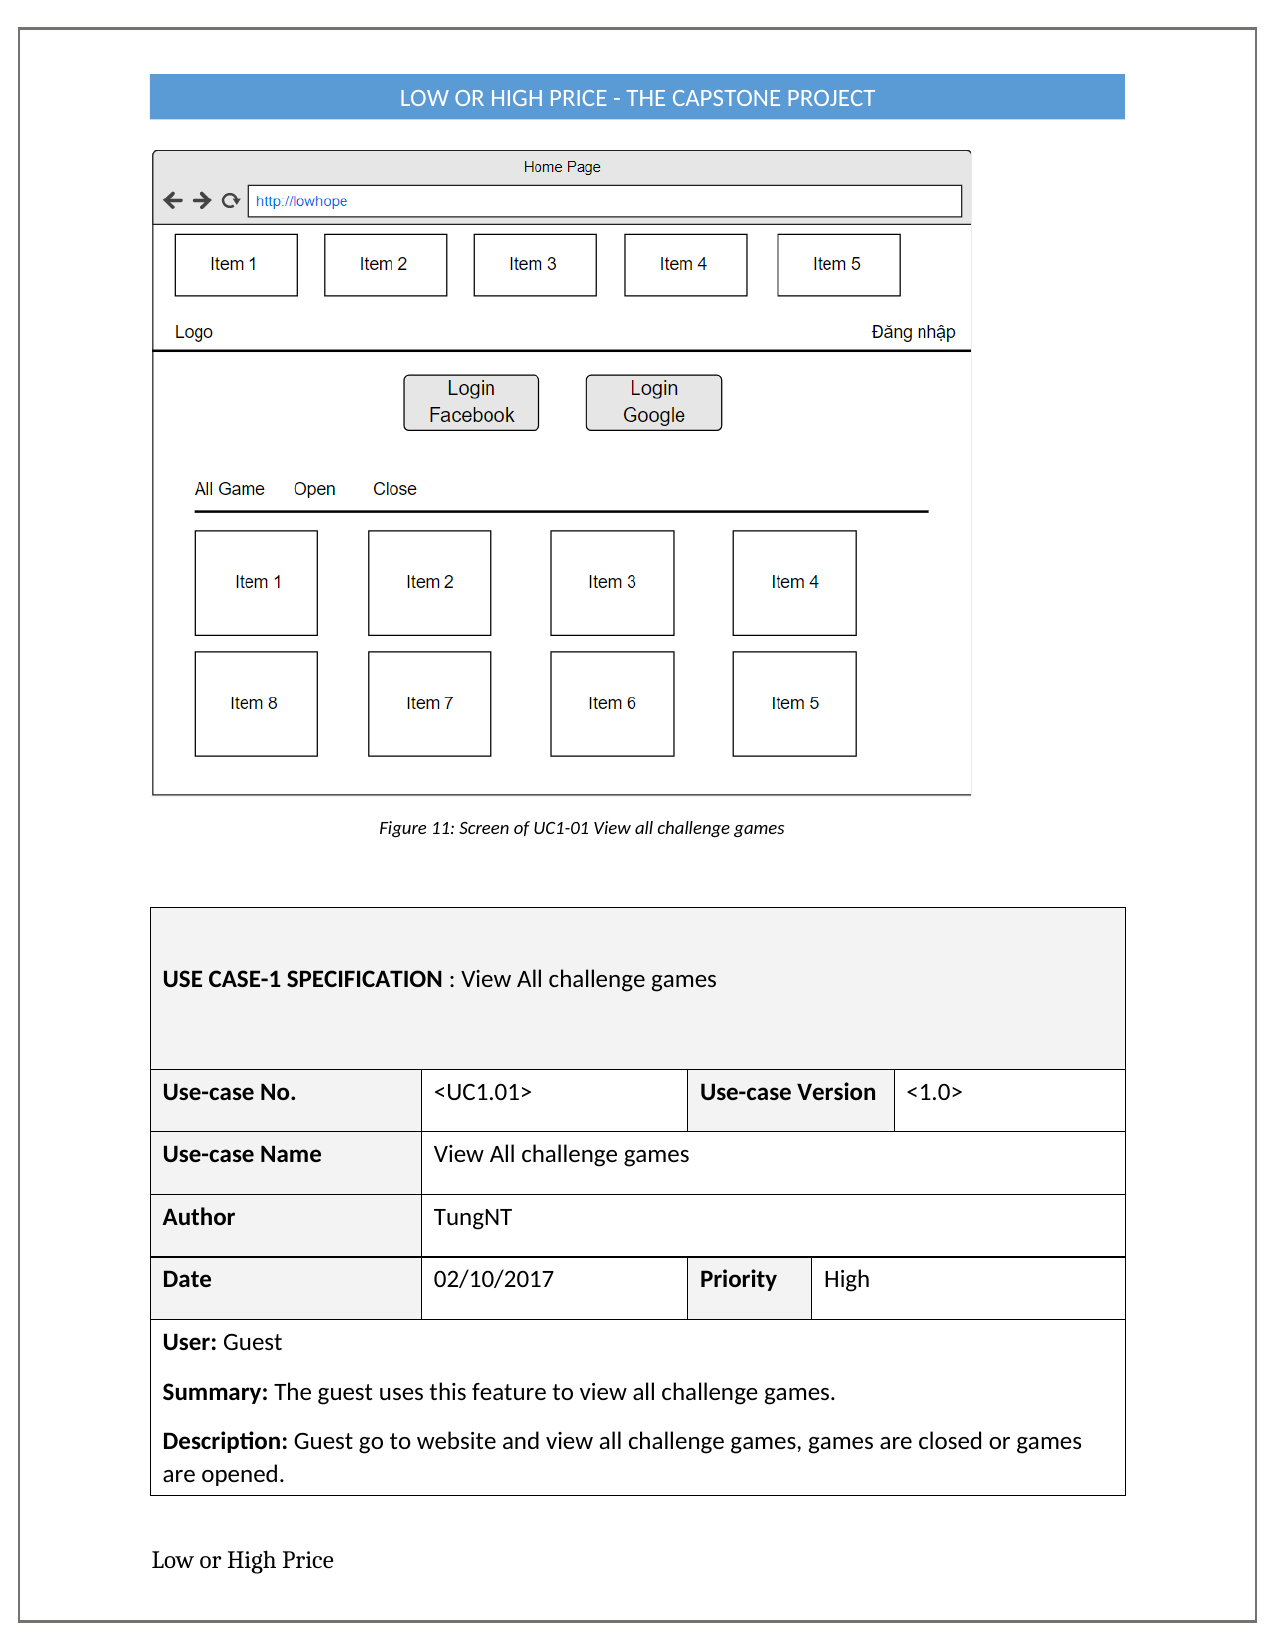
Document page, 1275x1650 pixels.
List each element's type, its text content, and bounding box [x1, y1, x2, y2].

table_cell Use-case Version [688, 1070, 894, 1131]
table_cell Author [151, 1195, 421, 1256]
table_cell High [812, 1258, 1125, 1319]
text Figure 11: Screen of UC1-01 View all challenge games [300, 816, 1125, 839]
table_cell Priority [688, 1258, 811, 1319]
table_cell Use-case No. [151, 1070, 421, 1131]
table_cell TungNT [422, 1195, 1125, 1256]
table_cell View All challenge games [422, 1132, 1125, 1194]
table_cell <UC1.01> [422, 1070, 687, 1131]
table_cell Use-case Name [151, 1132, 421, 1194]
table_header USE CASE-1 SPECIFICATION : View All challenge games [151, 908, 1125, 1069]
picture [150, 150, 972, 797]
table_cell Date [151, 1258, 421, 1319]
table_cell <1.0> [895, 1070, 1125, 1131]
table_cell 02/10/2017 [422, 1258, 687, 1319]
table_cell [151, 1320, 1125, 1495]
